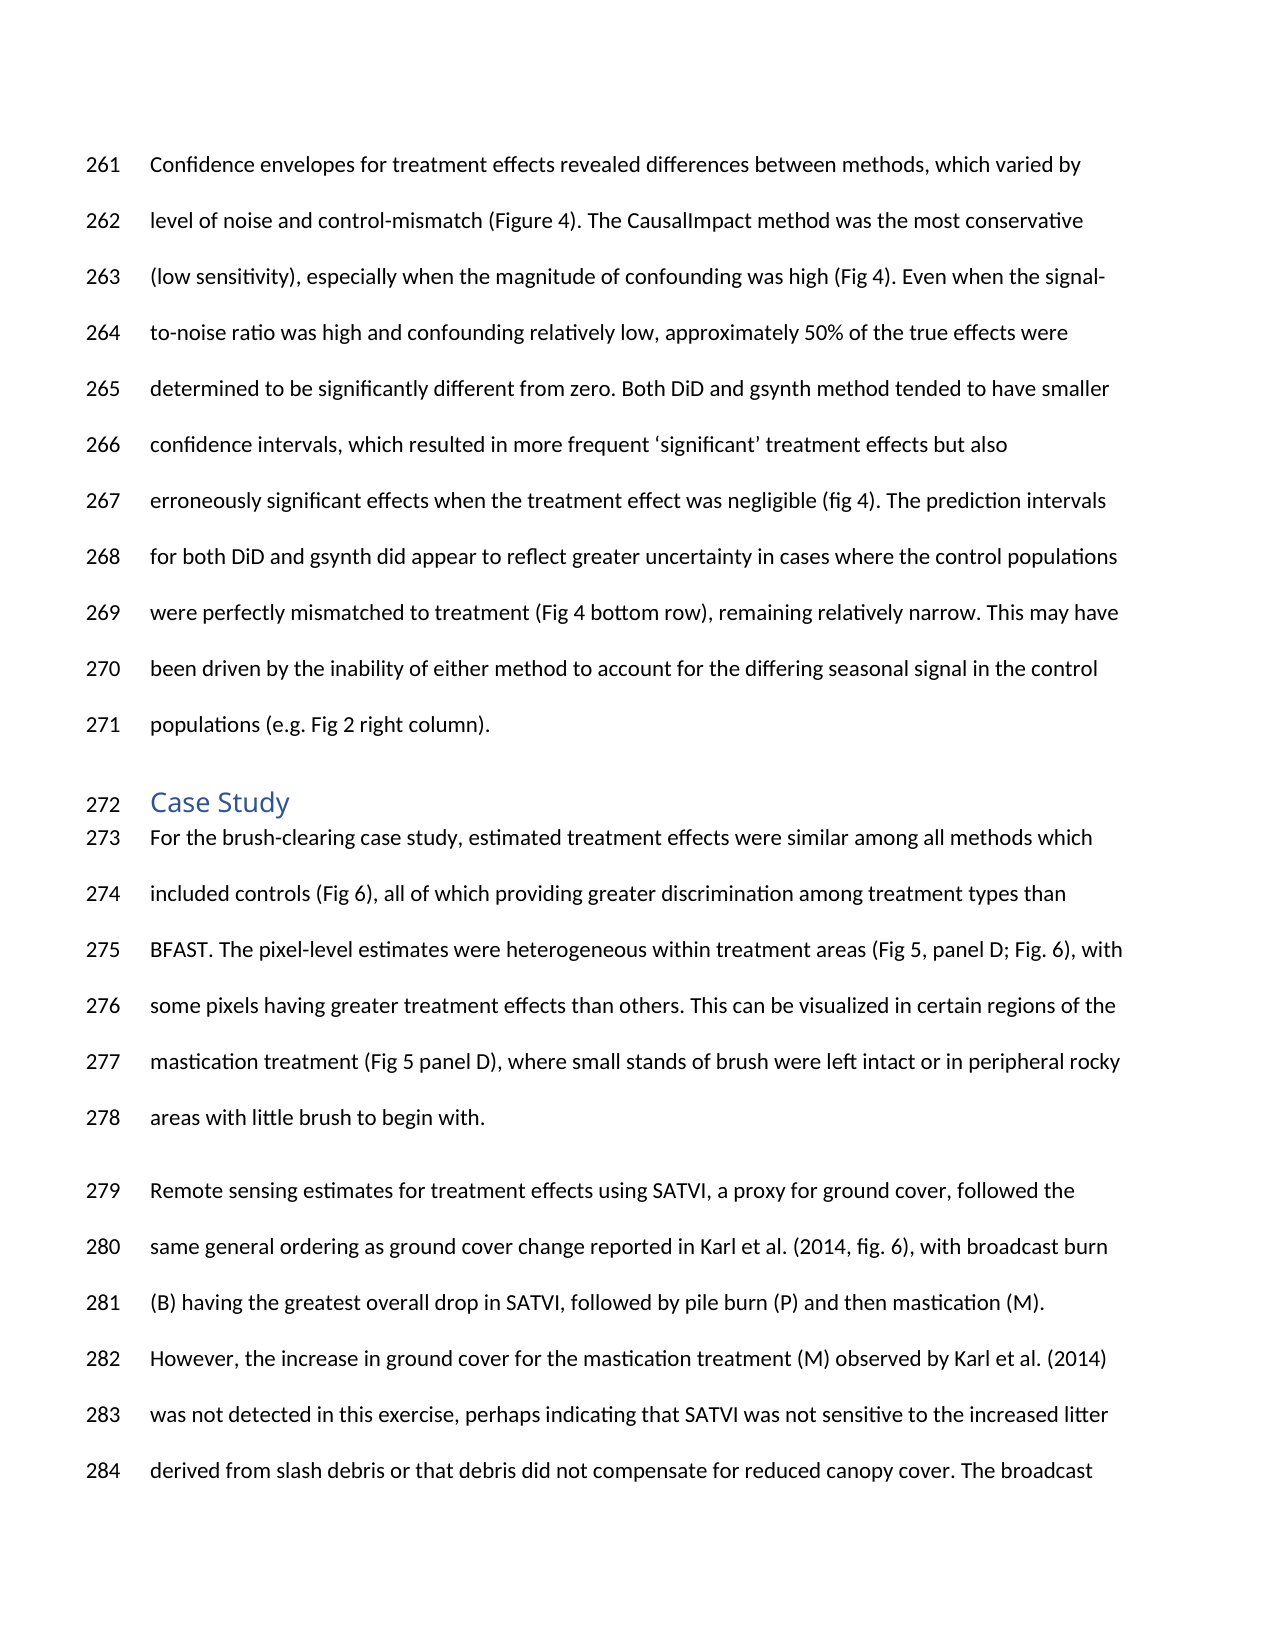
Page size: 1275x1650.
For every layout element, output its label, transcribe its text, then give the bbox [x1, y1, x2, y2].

text Confidence envelopes for treatment effects revealed differences between methods, which varied by level of noise and control-mismatch (Figure 4). The CausalImpact method was the most conservative (low sensitivity), especially when the magnitude of confounding was high (Fig 4). Even when the signal-to-noise ratio was high and confounding relatively low, approximately 50% of the true effects were determined to be significantly different from zero. Both DiD and gsynth method tended to have smaller confidence intervals, which resulted in more frequent ‘significant’ treatment effects but also erroneously significant effects when the treatment effect was negligible (fig 4). The prediction intervals for both DiD and gsynth did appear to reflect greater uncertainty in cases where the control populations were perfectly mismatched to treatment (Fig 4 bottom row), remaining relatively narrow. This may have been driven by the inability of either method to account for the differing seasonal signal in the control populations (e.g. Fig 2 right column). [150, 150, 1125, 738]
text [150, 1176, 1125, 1484]
subtitle Case Study [150, 783, 1125, 820]
text For the brush-clearing case study, estimated treatment effects were similar among all methods which included controls (Fig 6), all of which providing greater discrimination among treatment types than BFAST. The pixel-level estimates were heterogeneous within treatment areas (Fig 5, panel D; Fig. 6), with some pixels having greater treatment effects than others. This can be visualized in certain regions of the mastication treatment (Fig 5 panel D), where small stands of brush were left intact or in peripheral rocky areas with little brush to begin with. [150, 823, 1125, 1131]
